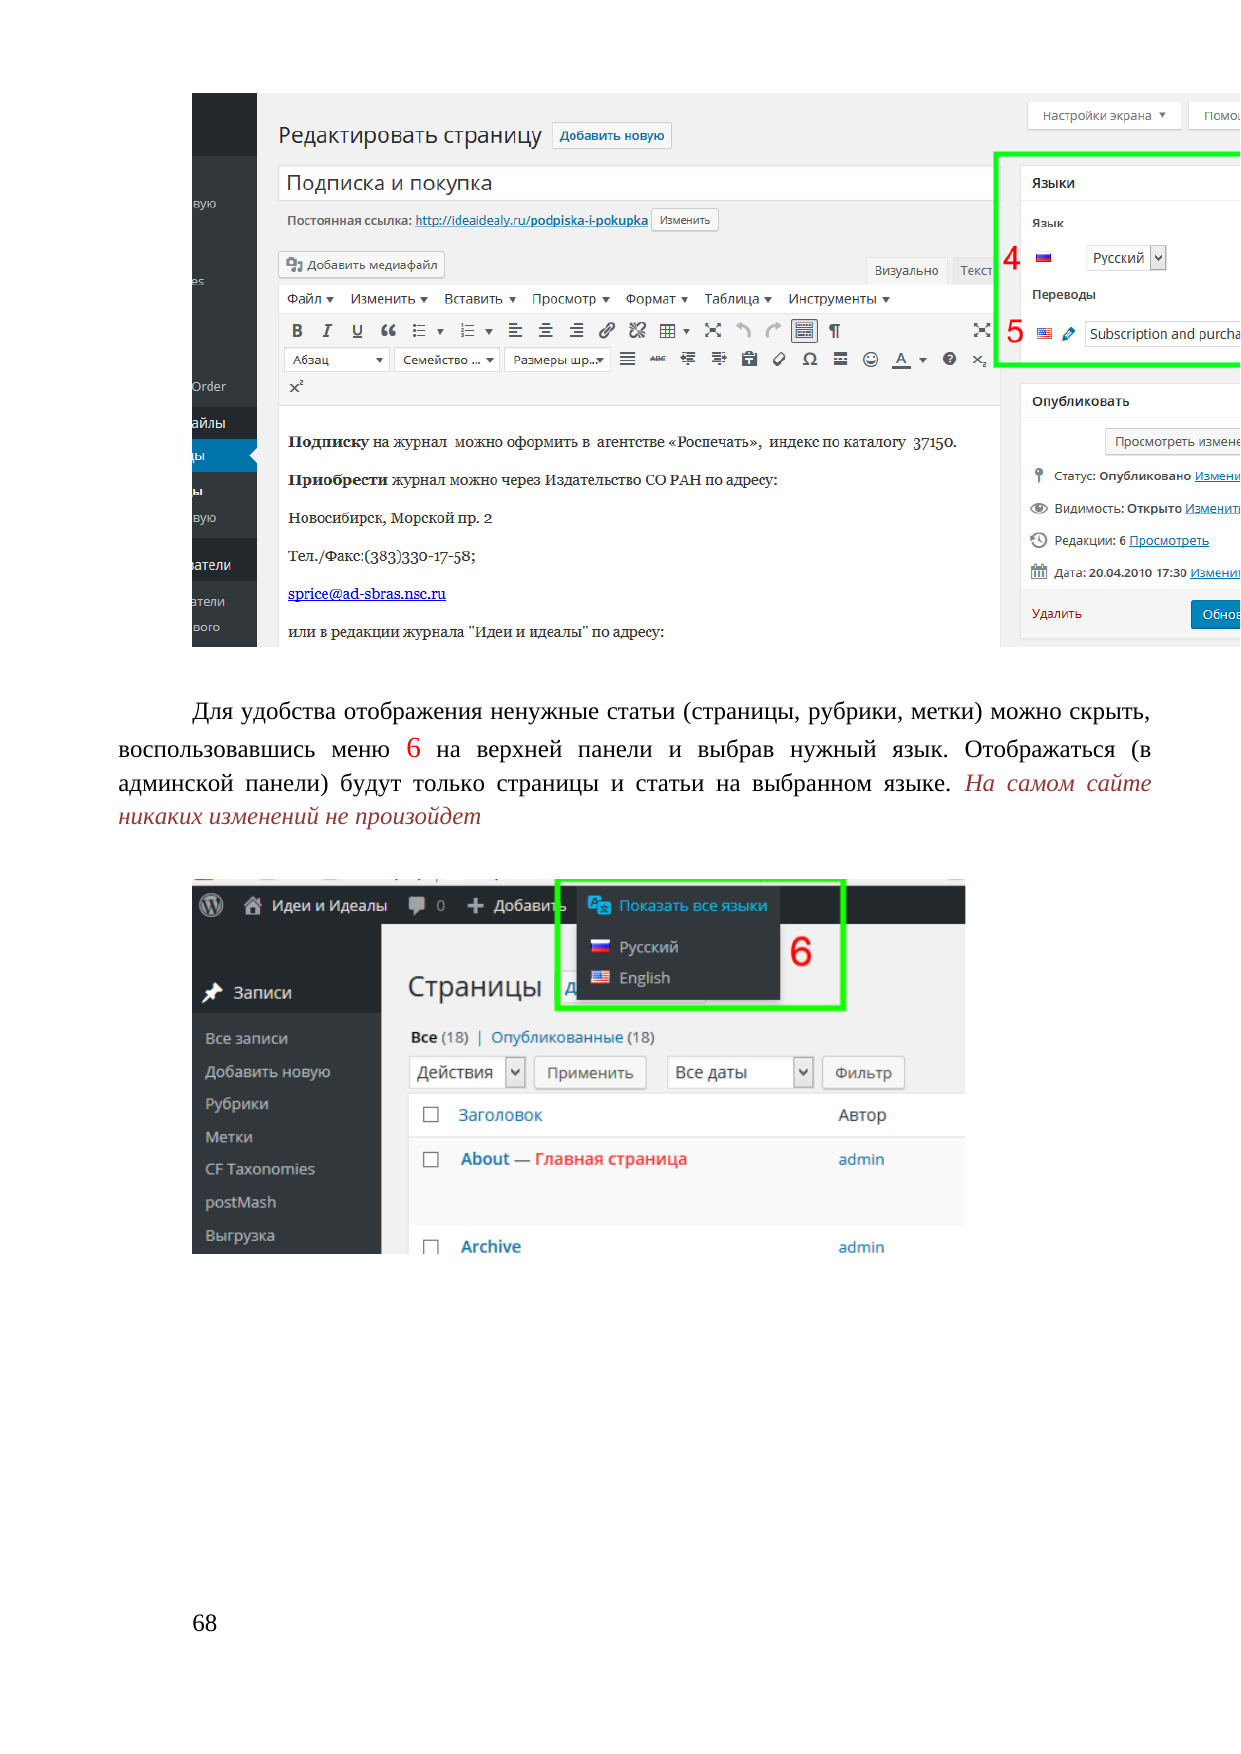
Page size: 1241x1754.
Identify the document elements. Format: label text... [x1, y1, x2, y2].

picture [192, 879, 966, 1254]
picture [192, 93, 1241, 647]
text Для удобства отображения ненужные статьи (страницы, рубрики, метки) можно скрыть, воспользовавшись меню 6 на верхней панели и выбрав нужный язык. Отображаться (в админской панели) будут только страницы и статьи на выбранном языке. На самом сайте никаких изменений не произойдет [118, 696, 1152, 830]
